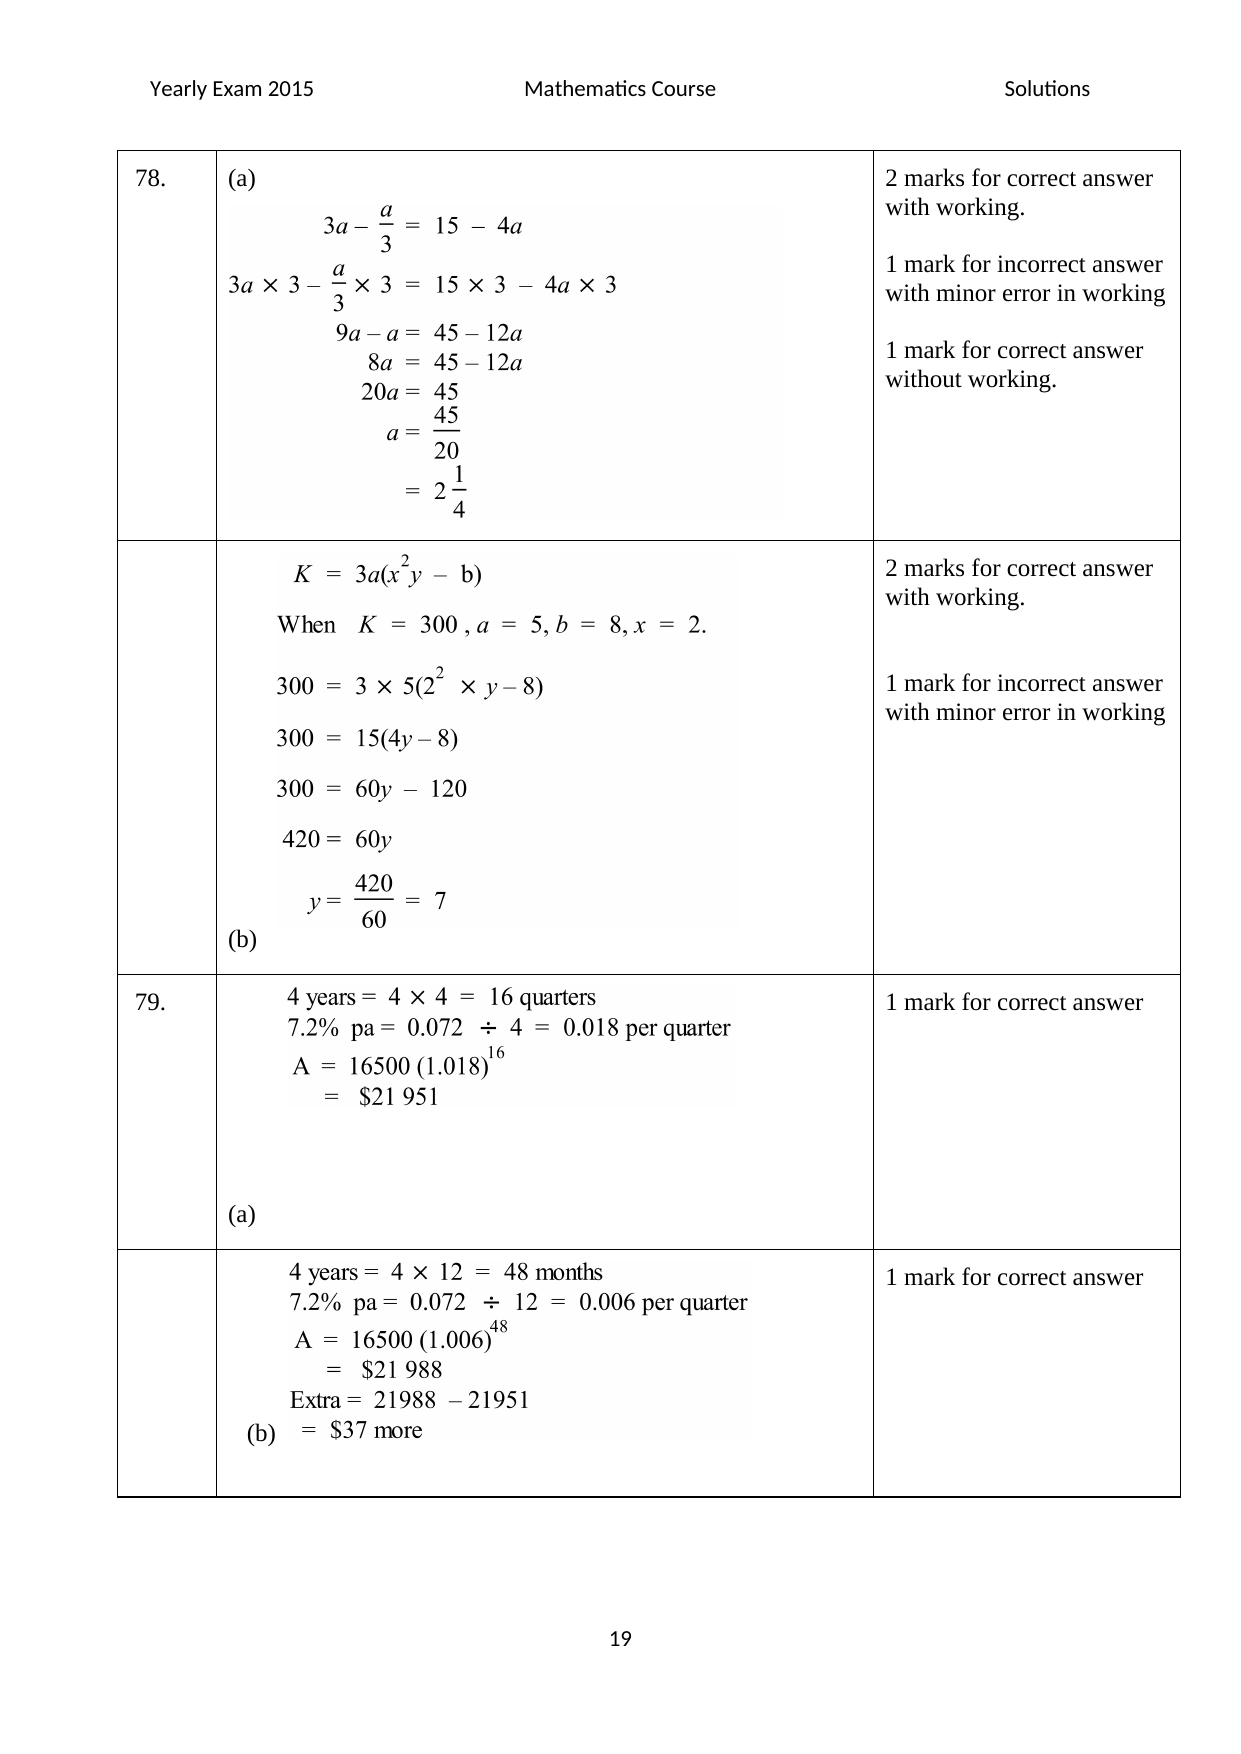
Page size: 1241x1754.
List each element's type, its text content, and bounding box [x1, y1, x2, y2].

picture [275, 553, 741, 928]
picture [286, 986, 737, 1108]
table_cell [118, 1250, 216, 1496]
table_cell (b) [217, 1250, 873, 1496]
table_cell 1 mark for correct answer [874, 1250, 1180, 1496]
picture [227, 204, 783, 519]
table_cell (b) [217, 541, 873, 974]
table_cell (a) [217, 151, 873, 540]
table_cell 78. [118, 151, 216, 540]
table_cell 2 marks for correct answer with working. 1 mark for incorrect answer with minor error in working [874, 541, 1180, 974]
table_cell 1 mark for correct answer [874, 975, 1180, 1249]
picture [288, 1261, 753, 1442]
table_cell 2 marks for correct answer with working. 1 mark for incorrect answer with minor error in working 1 mark for correct answer without working. [874, 151, 1180, 540]
table_cell (a) [217, 975, 873, 1249]
table_cell [118, 541, 216, 974]
table_cell 79. [118, 975, 216, 1249]
